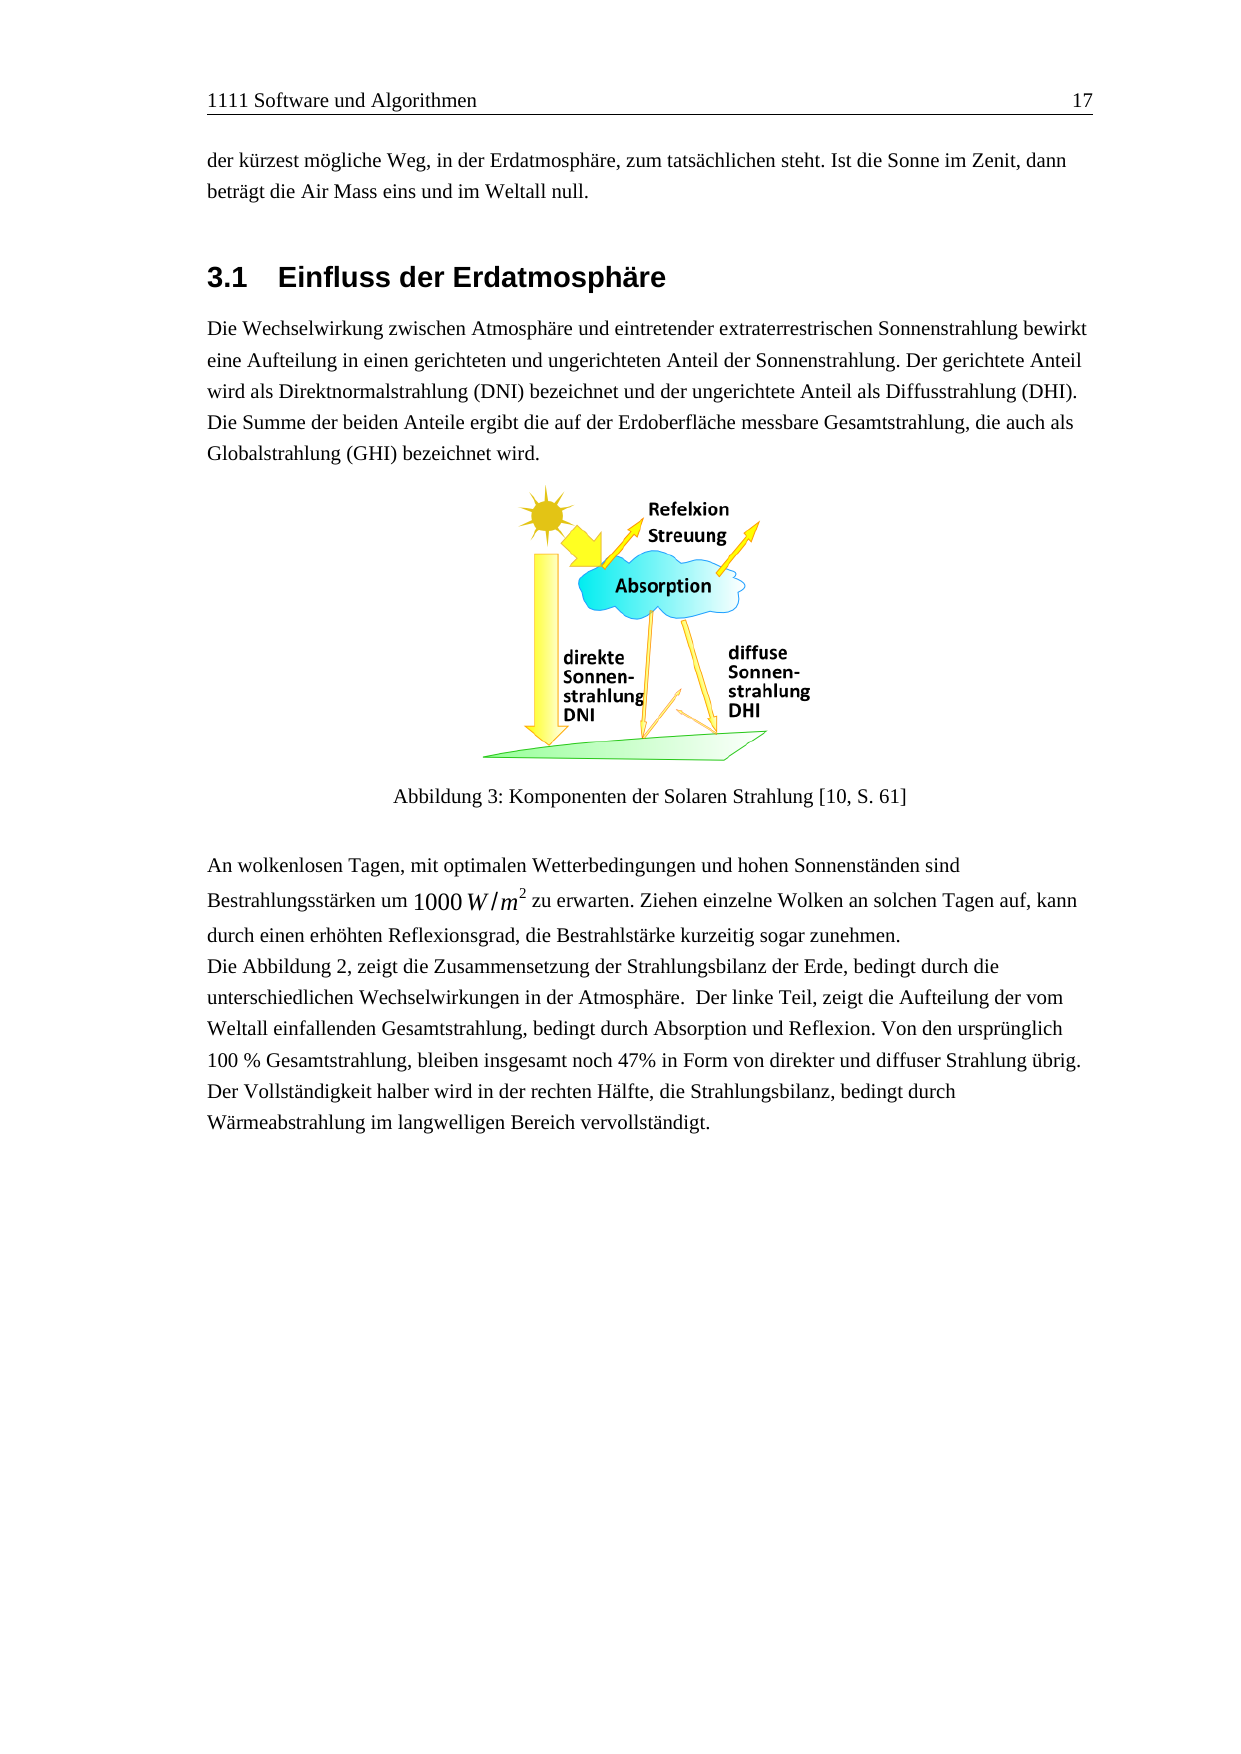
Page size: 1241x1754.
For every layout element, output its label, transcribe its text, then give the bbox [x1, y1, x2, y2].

text Die Wechselwirkung zwischen Atmosphäre und eintretender extraterrestrischen Sonnenstrahlung bewirkt eine Aufteilung in einen gerichteten und ungerichteten Anteil der Sonnenstrahlung. Der gerichtete Anteil wird als Direktnormalstrahlung (DNI) bezeichnet und der ungerichtete Anteil als Diffusstrahlung (DHI). Die Summe der beiden Anteile ergibt die auf der Erdoberfläche messbare Gesamtstrahlung, die auch als Globalstrahlung (GHI) bezeichnet wird. [207, 316, 1093, 465]
picture [482, 485, 817, 765]
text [207, 148, 1093, 203]
text Abbildung 3: Komponenten der Solaren Strahlung [10, S. 61] [207, 784, 1093, 808]
subtitle Einfluss der Erdatmosphäre [207, 260, 1093, 294]
text An wolkenlosen Tagen, mit optimalen Wetterbedingungen und hohen Sonnenständen sind Bestrahlungsstärken um zu erwarten. Ziehen einzelne Wolken an solchen Tagen auf, kann durch einen erhöhten Reflexionsgrad, die Bestrahlstärke kurzeitig sogar zunehmen. Die Abbildung 2, zeigt die Zusammensetzung der Strahlungsbilanz der Erde, bedingt durch die unterschiedlichen Wechselwirkungen in der Atmosphäre. Der linke Teil, zeigt die Aufteilung der vom Weltall einfallenden Gesamtstrahlung, bedingt durch Absorption und Reflexion. Von den ursprünglich 100 % Gesamtstrahlung, bleiben insgesamt noch 47% in Form von direkter und diffuser Strahlung übrig. Der Vollständigkeit halber wird in der rechten Hälfte, die Strahlungsbilanz, bedingt durch Wärmeabstrahlung im langwelligen Bereich vervollständigt. [207, 853, 1093, 1134]
